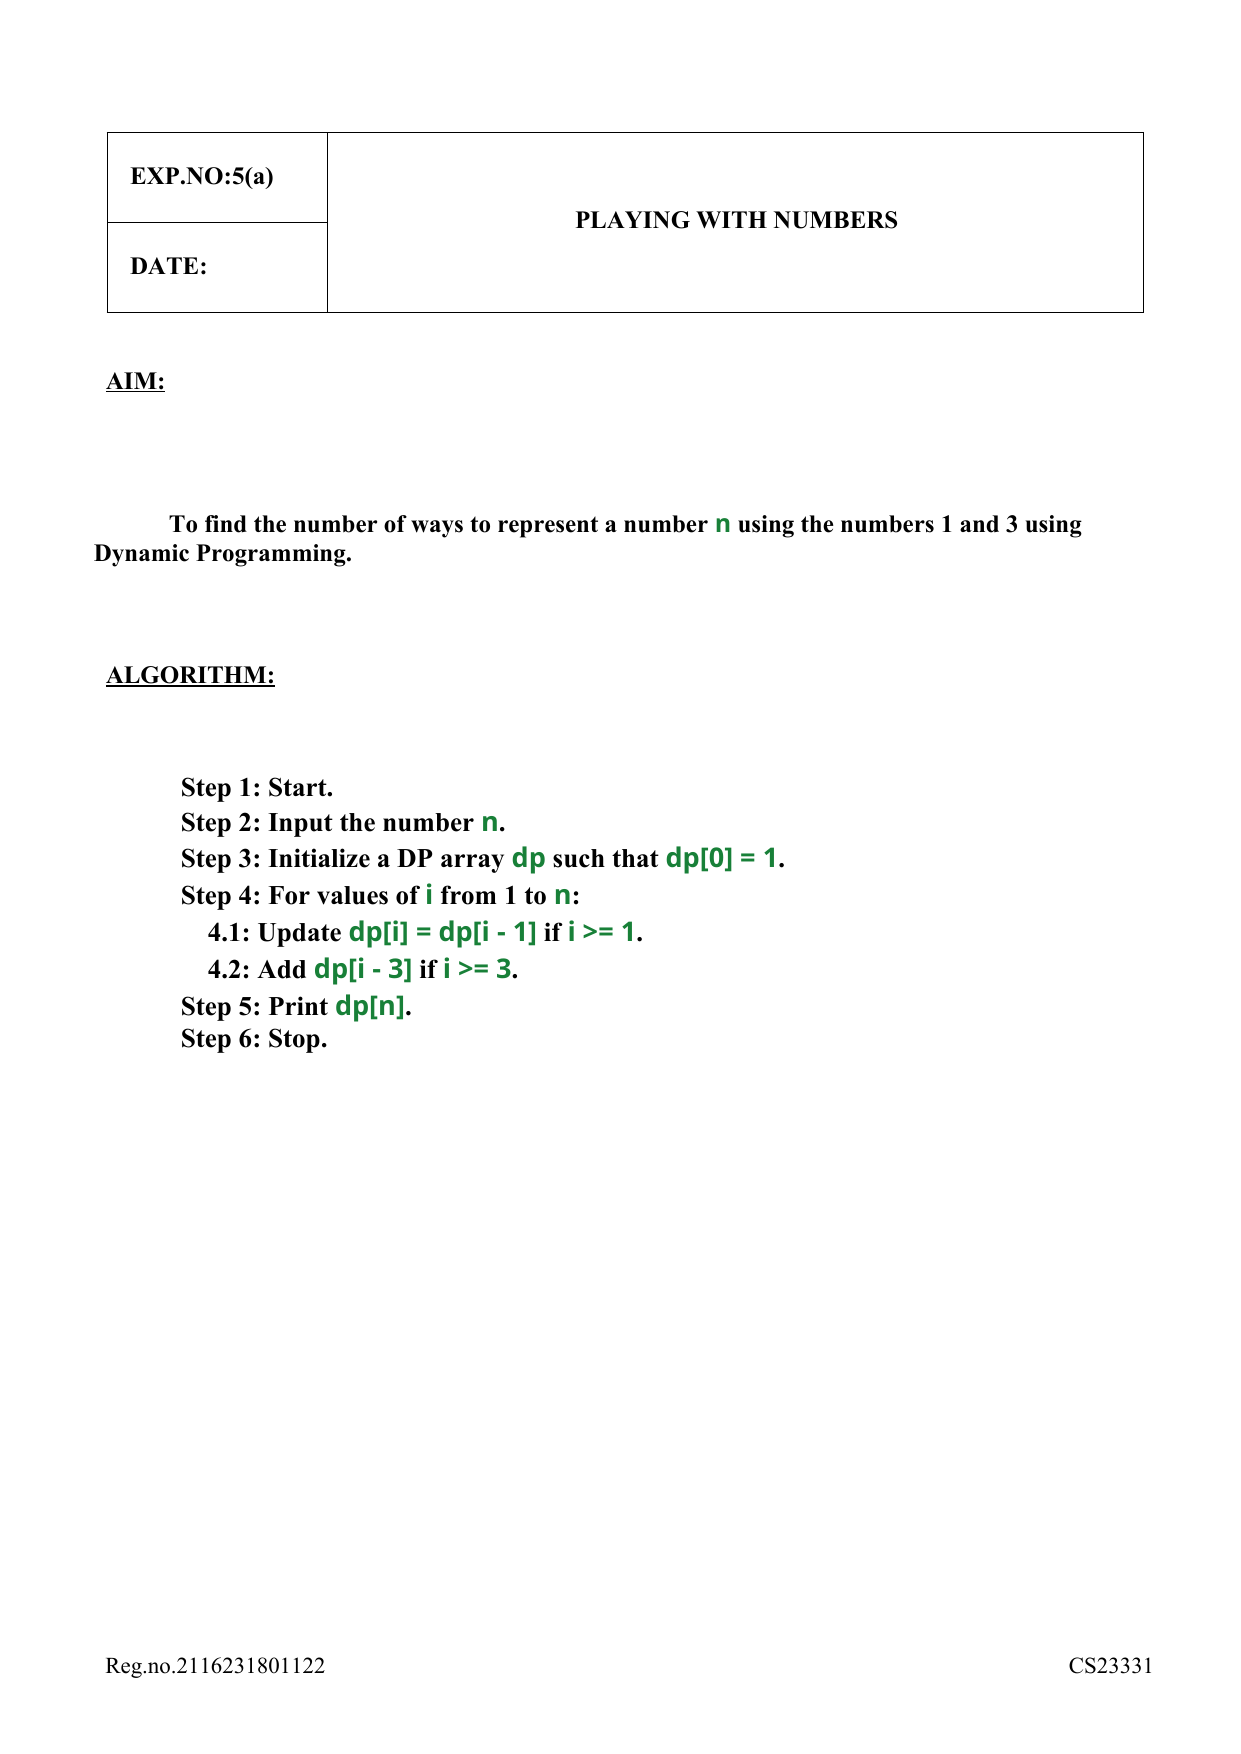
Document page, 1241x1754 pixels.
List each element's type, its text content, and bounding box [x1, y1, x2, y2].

text To find the number of ways to represent a number n using the numbers 1 and 3 using Dynamic Programming. [94, 506, 1155, 567]
text AIM: [106, 367, 1155, 395]
text ALGORITHM: [106, 661, 1155, 689]
text 4.2: Add dp[i - 3] if i >= 3. [181, 949, 1155, 986]
text 4.1: Update dp[i] = dp[i - 1] if i >= 1. [181, 913, 1155, 949]
text Step 2: Input the number n. [181, 802, 1155, 839]
text Step 5: Print dp[n]. [181, 986, 1155, 1023]
text Step 6: Stop. [181, 1023, 1155, 1053]
text Step 4: For values of i from 1 to n: [181, 876, 1155, 913]
table_cell DATE: [108, 223, 327, 312]
table_header PLAYING WITH NUMBERS [328, 133, 1143, 312]
text Step 3: Initialize a DP array dp such that dp[0] = 1. [181, 839, 1155, 876]
text Step 1: Start. [181, 772, 1155, 802]
table_header EXP.NO:5(a) [108, 133, 327, 222]
